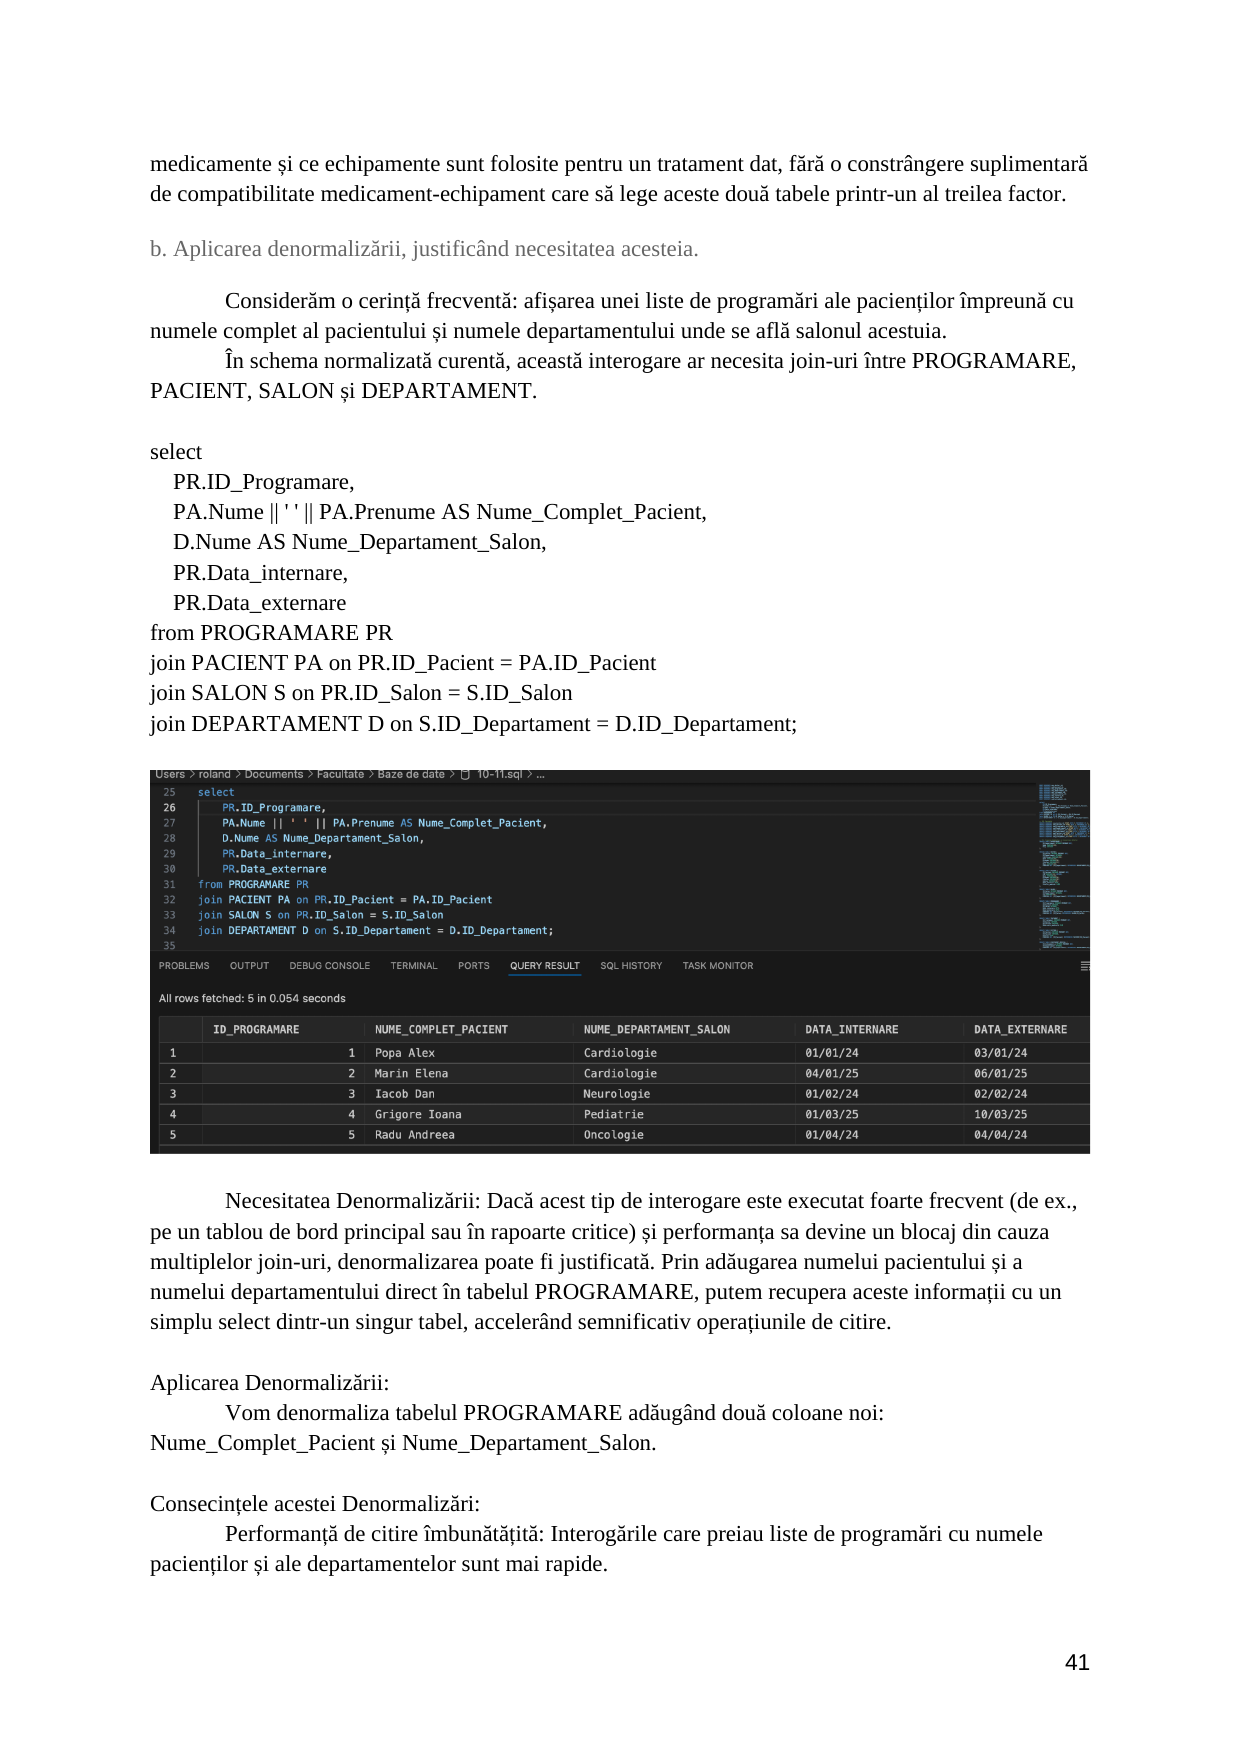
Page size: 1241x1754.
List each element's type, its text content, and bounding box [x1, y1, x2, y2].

text În schema normalizată curentă, această interogare ar necesita join-uri între PROGRAMARE, PACIENT, SALON și DEPARTAMENT. [150, 347, 1090, 404]
text D.Nume AS Nume_Departament_Salon, [150, 528, 1090, 555]
text Necesitatea Denormalizării: Dacă acest tip de interogare este executat foarte frecvent (de ex., pe un tablou de bord principal sau în rapoarte critice) și performanța sa devine un blocaj din cauza multiplelor join-uri, denormalizarea poate fi justificată. Prin adăugarea numelui pacientului și a numelui departamentului direct în tabelul PROGRAMARE, putem recupera aceste informații cu un simplu select dintr-un singur tabel, accelerând semnificativ operațiunile de citire. [150, 1187, 1090, 1335]
text Aplicarea Denormalizării: [150, 1369, 1090, 1395]
text Performanță de citire îmbunătățită: Interogările care preiau liste de programări cu numele pacienților și ale departamentelor sunt mai rapide. [150, 1520, 1090, 1576]
text PR.Data_internare, [150, 559, 1090, 585]
text PR.Data_externare [150, 589, 1090, 615]
subtitle b. Aplicarea denormalizării, justificând necesitatea acesteia. [150, 235, 1090, 262]
text PR.ID_Programare, [150, 468, 1090, 494]
text Consecințele acestei Denormalizări: [150, 1489, 1090, 1516]
text select [150, 438, 1090, 464]
text join SALON S on PR.ID_Salon = S.ID_Salon [150, 679, 1090, 706]
text join PACIENT PA on PR.ID_Pacient = PA.ID_Pacient [150, 649, 1090, 676]
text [150, 150, 1090, 207]
text from PROGRAMARE PR [150, 619, 1090, 645]
text Vom denormaliza tabelul PROGRAMARE adăugând două coloane noi: Nume_Complet_Pacient și Nume_Departament_Salon. [150, 1399, 1090, 1456]
text join DEPARTAMENT D on S.ID_Departament = D.ID_Departament; [150, 710, 1090, 736]
text PA.Nume || ' ' || PA.Prenume AS Nume_Complet_Pacient, [150, 498, 1090, 524]
picture [150, 770, 1091, 1154]
text Considerăm o cerință frecventă: afișarea unei liste de programări ale pacienților împreună cu numele complet al pacientului și numele departamentului unde se află salonul acestuia. [150, 287, 1090, 343]
